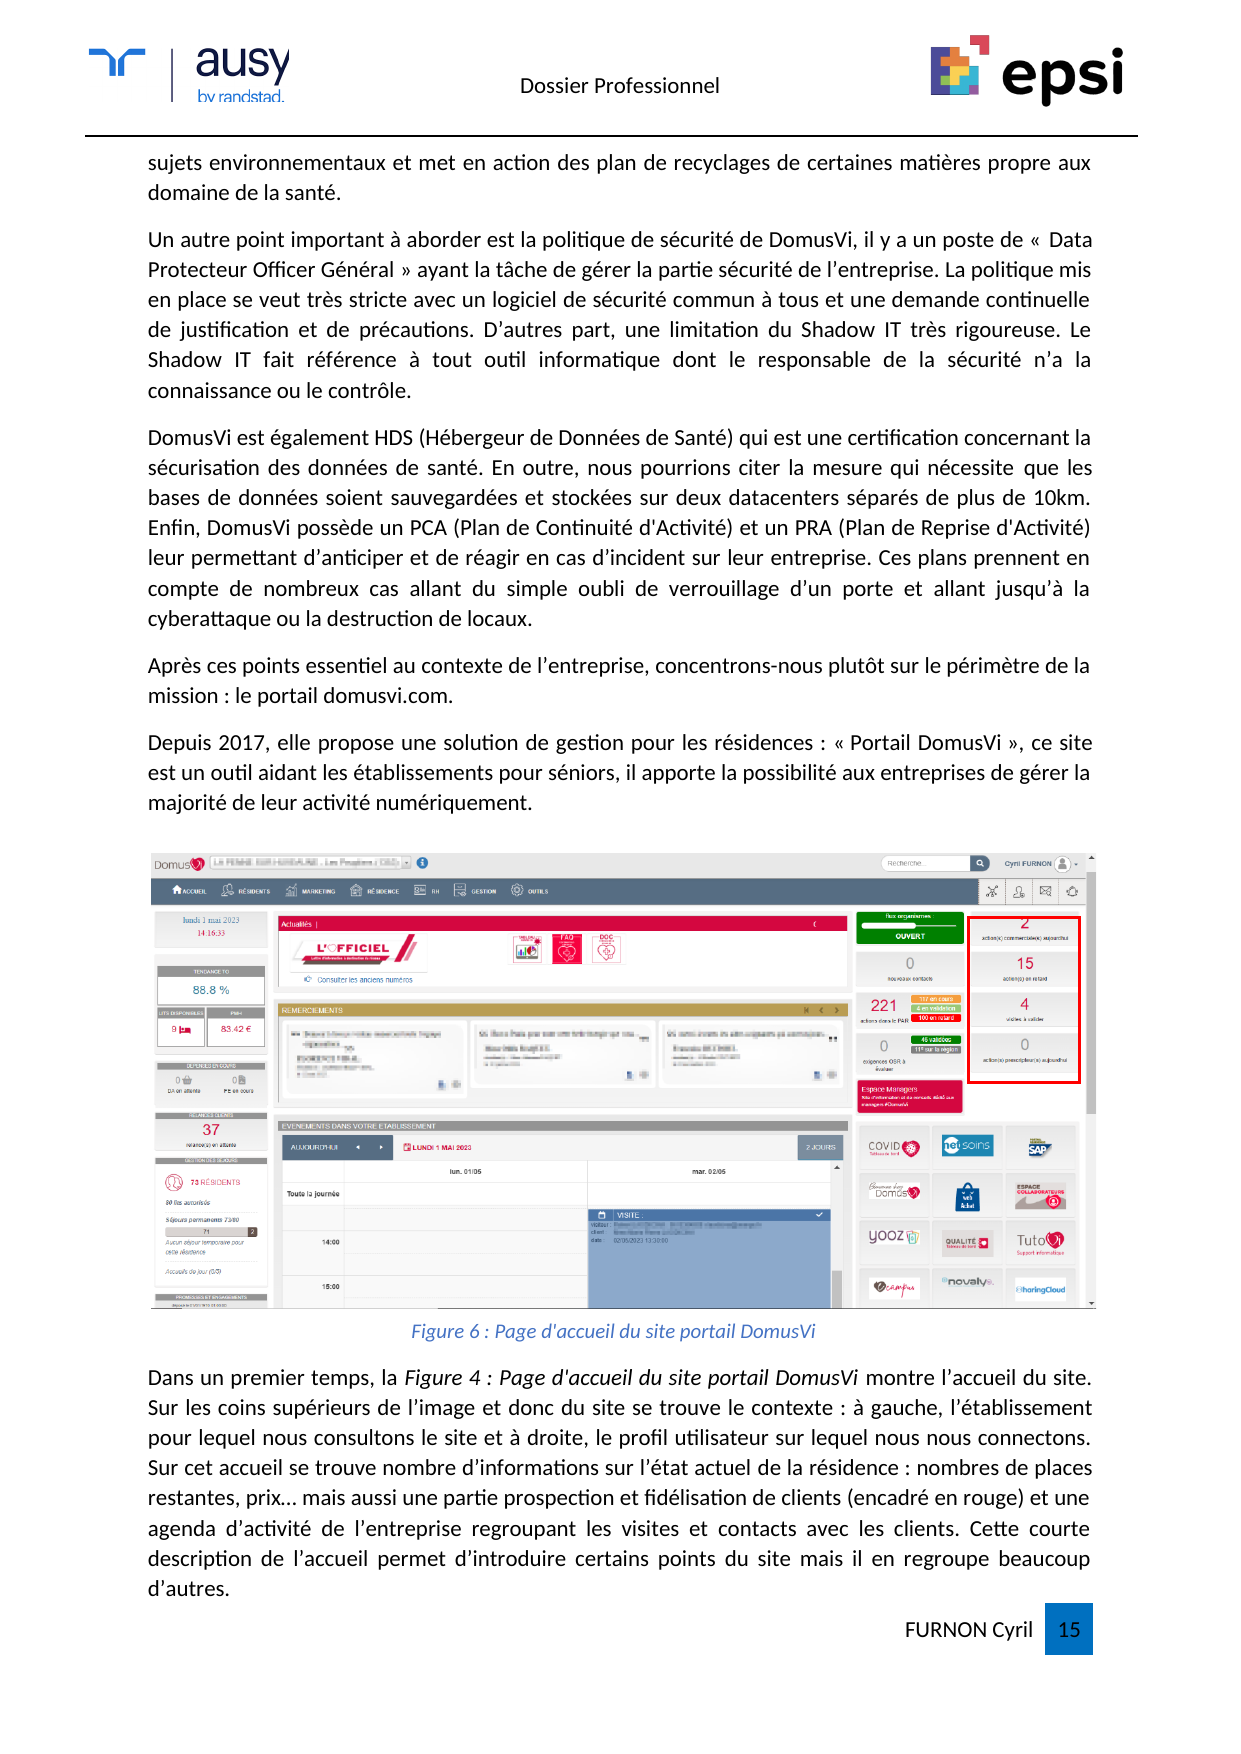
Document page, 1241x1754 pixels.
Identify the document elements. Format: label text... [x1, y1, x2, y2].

picture [151, 853, 1097, 1309]
text Un autre point important à aborder est la politique de sécurité de DomusVi, il y a un poste de « Data Protecteur Officer Général » ayant la tâche de gérer la partie sécurité de l’entreprise. La politique mis en place se veut très stricte avec un logiciel de sécurité commun à tous et une demande continuelle de justification et de précautions. D’autres part, une limitation du Shadow IT très rigoureuse. Le Shadow IT fait référence à tout outil informatique dont le responsable de la sécurité n’a la connaissance ou le contrôle. [148, 225, 1093, 404]
text DomusVi est également HDS (Hébergeur de Données de Santé) qui est une certification concernant la sécurisation des données de santé. En outre, nous pourrions citer la mesure qui nécessite que les bases de données soient sauvegardées et stockées sur deux datacenters séparés de plus de 10km. Enfin, DomusVi possède un PCA (Plan de Continuité d'Activité) et un PRA (Plan de Reprise d'Activité) leur permettant d’anticiper et de réagir en cas d’incident sur leur entreprise. Ces plans prennent en compte de nombreux cas allant du simple oubli de verrouillage d’un porte et allant jusqu’à la cyberattaque ou la destruction de locaux. [148, 423, 1093, 632]
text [148, 148, 1093, 206]
picture [88, 48, 289, 102]
text Après ces points essentiel au contexte de l’entreprise, concentrons-nous plutôt sur le périmètre de la mission : le portail domusvi.com. [148, 651, 1093, 709]
text Depuis 2017, elle propose une solution de gestion pour les résidences : « Portail DomusVi », ce site est un outil aidant les établissements pour séniors, il apporte la possibilité aux entreprises de gérer la majorité de leur activité numériquement. [148, 728, 1093, 816]
